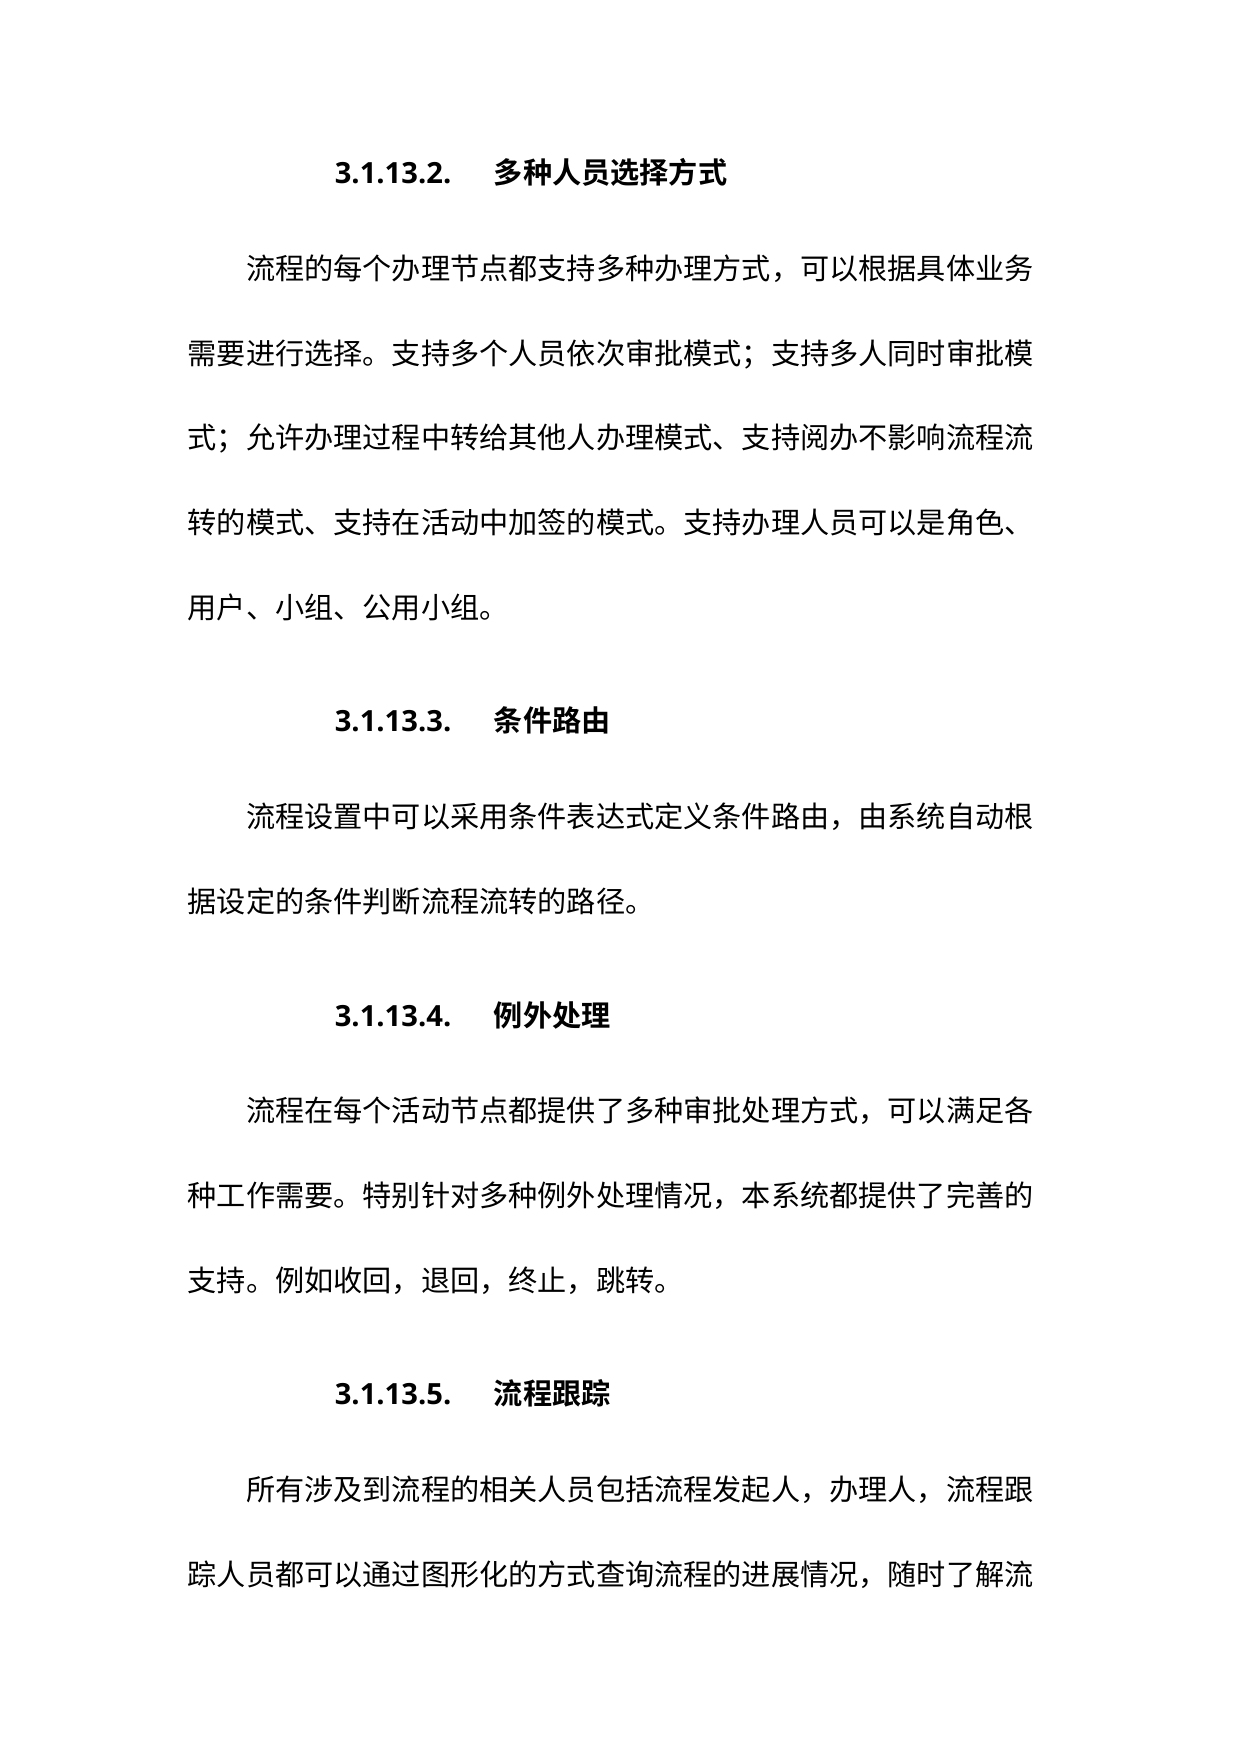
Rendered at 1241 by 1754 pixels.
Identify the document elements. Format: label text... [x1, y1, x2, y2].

subtitle 流程跟踪 [276, 1371, 1053, 1413]
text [187, 1467, 1053, 1593]
subtitle 条件路由 [276, 698, 1053, 740]
text 流程的每个办理节点都支持多种办理方式，可以根据具体业务需要进行选择。支持多个人员依次审批模式；支持多人同时审批模式；允许办理过程中转给其他人办理模式、支持阅办不影响流程流转的模式、支持在活动中加签的模式。支持办理人员可以是角色、用户、小组、公用小组。 [187, 246, 1053, 626]
text 流程在每个活动节点都提供了多种审批处理方式，可以满足各种工作需要。特别针对多种例外处理情况，本系统都提供了完善的支持。例如收回，退回，终止，跳转。 [187, 1088, 1053, 1299]
subtitle 多种人员选择方式 [276, 150, 1053, 192]
text 流程设置中可以采用条件表达式定义条件路由，由系统自动根据设定的条件判断流程流转的路径。 [187, 794, 1053, 921]
subtitle 例外处理 [276, 992, 1053, 1034]
